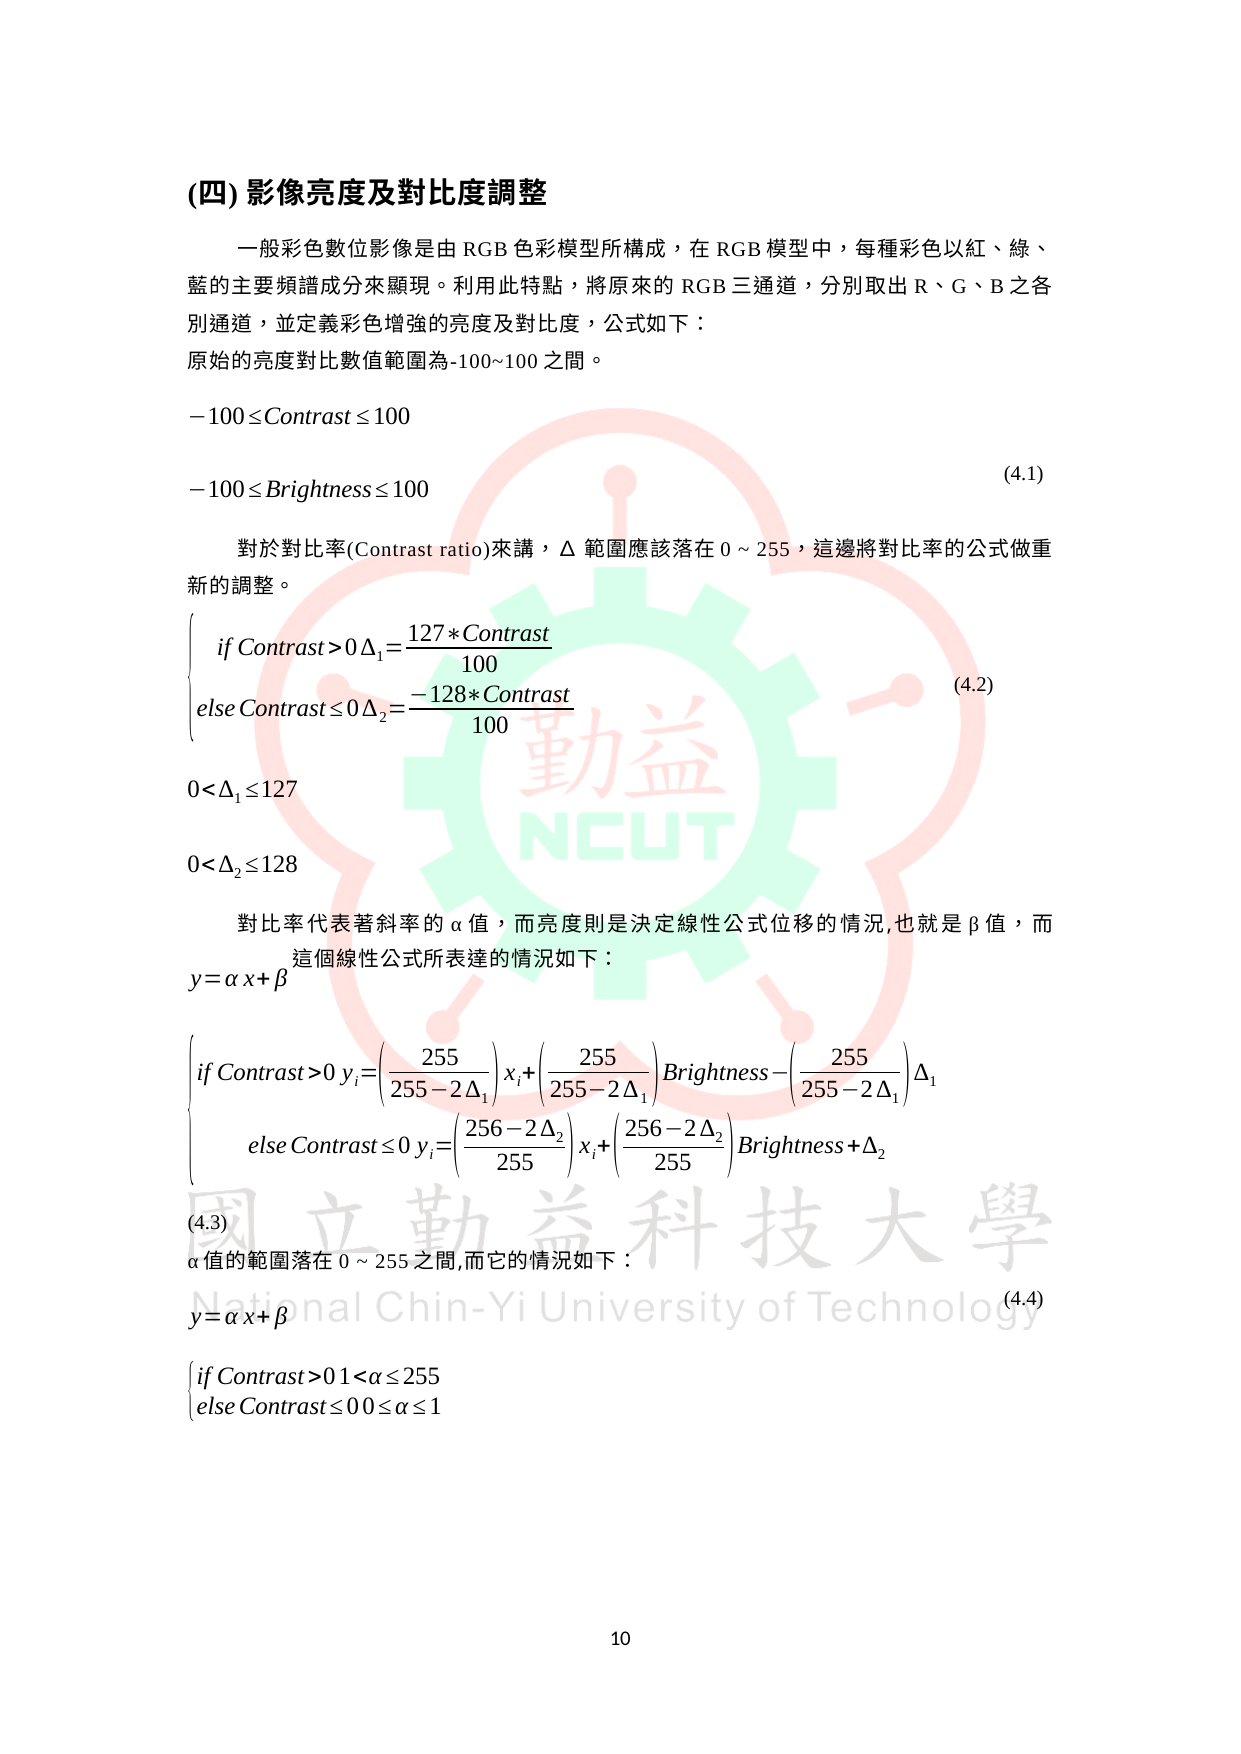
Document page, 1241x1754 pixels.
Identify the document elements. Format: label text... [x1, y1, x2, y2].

text 對於對比率(Contrast ratio)來講，∆ 範圍應該落在0 ~ 255，這邊將對比率的公式做重新的調整。 [187, 528, 1053, 603]
text (4.4) [187, 1278, 1053, 1353]
subtitle 影像亮度及對比度調整 [187, 153, 1053, 228]
text (4.1) [187, 453, 1053, 528]
text (4.2) [187, 603, 1053, 753]
text (4.3) [187, 1016, 1053, 1241]
text α值的範圍落在0 ~ 255之間,而它的情況如下： [187, 1241, 1053, 1278]
text 一般彩色數位影像是由RGB色彩模型所構成，在RGB模型中，每種彩色以紅、綠、藍的主要頻譜成分來顯現。利用此特點，將原來的RGB三通道，分別取出R、G、B之各別通道，並定義彩色增強的亮度及對比度，公式如下： [187, 228, 1053, 341]
text 原始的亮度對比數值範圍為-100~100之間。 [187, 341, 1053, 378]
text 對比率代表著斜率的α值，而亮度則是決定線性公式位移的情況,也就是β值，而 這個線性公式所表達的情況如下： [187, 903, 1053, 1016]
